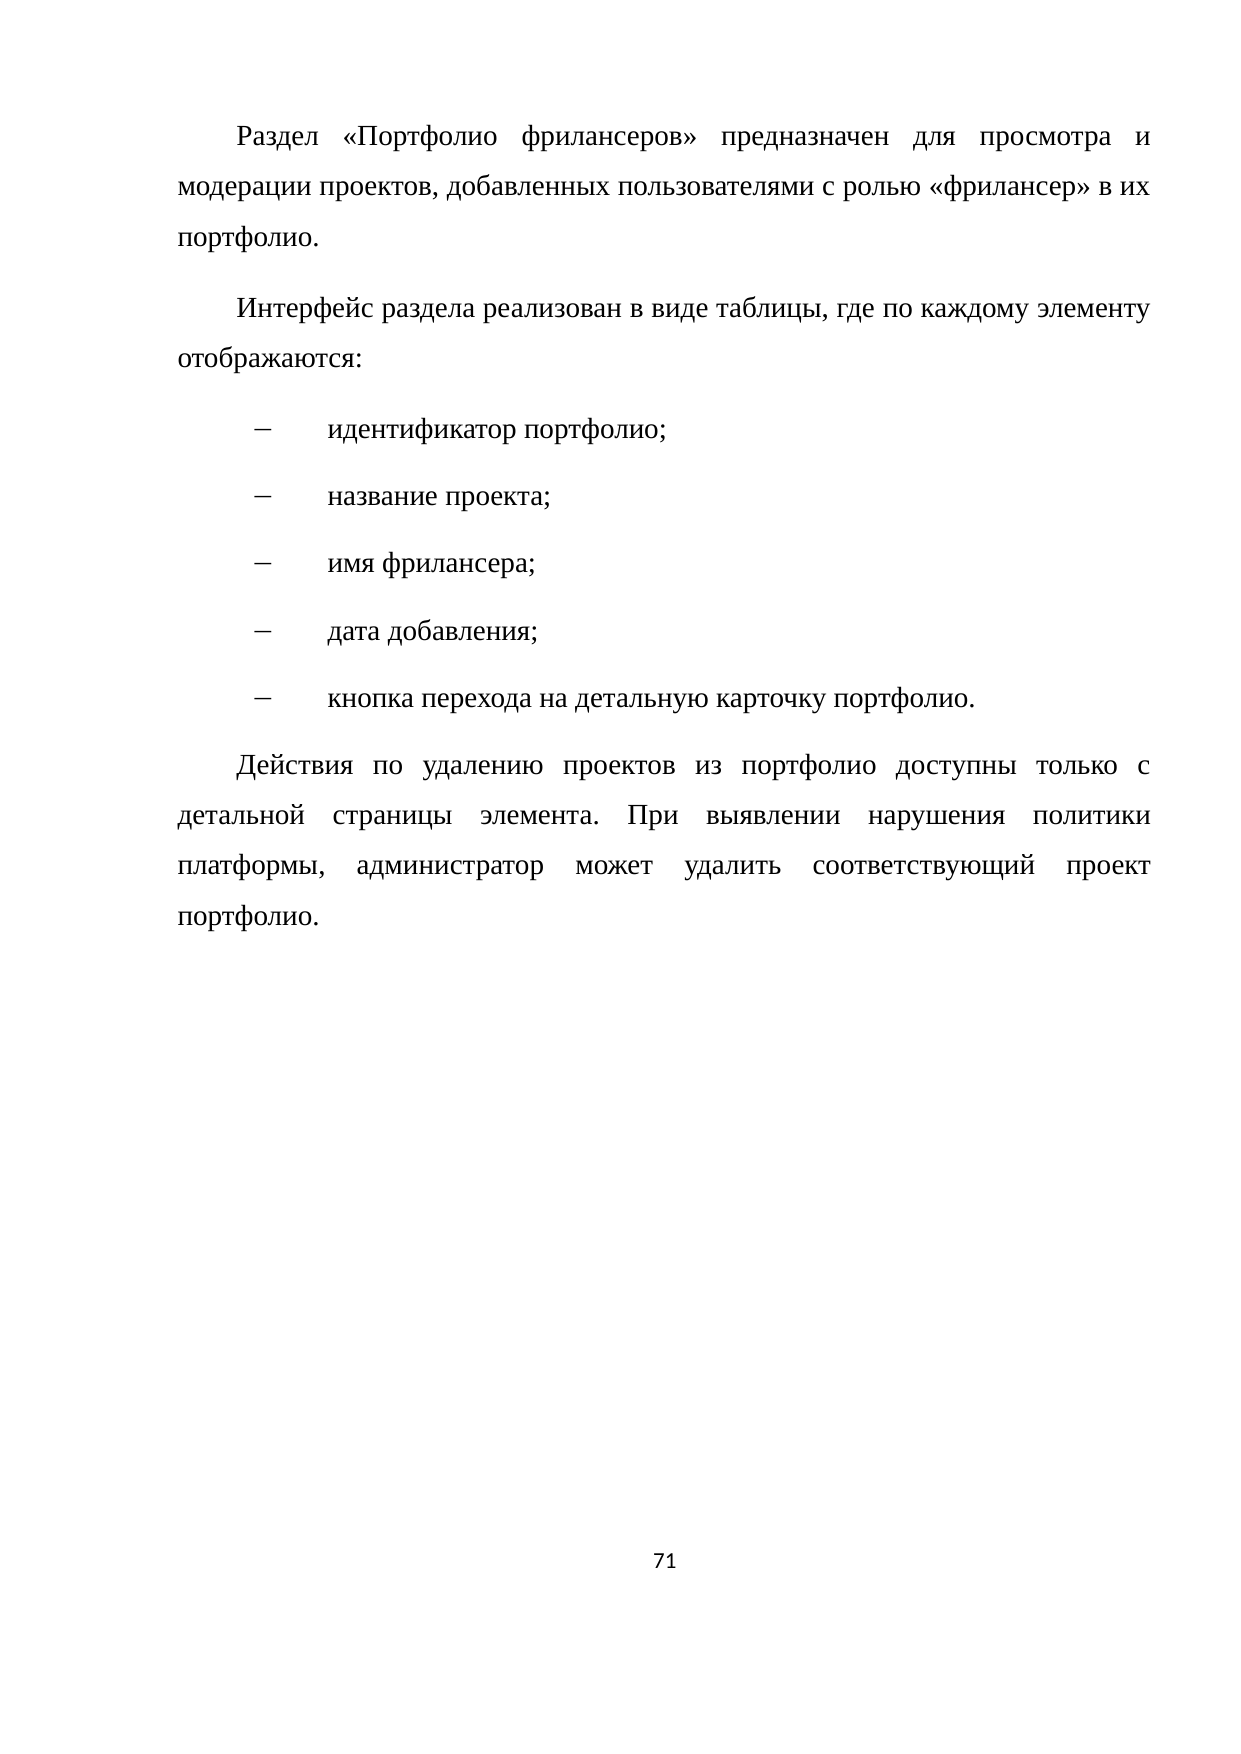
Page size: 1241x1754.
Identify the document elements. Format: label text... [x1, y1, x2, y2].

text Интерфейс раздела реализован в виде таблицы, где по каждому элементу отображаются: [177, 290, 1152, 374]
text дата добавления; [177, 613, 1152, 646]
text кнопка перехода на детальную карточку портфолио. [177, 680, 1152, 713]
text имя фрилансера; [177, 546, 1152, 579]
text Раздел «Портфолио фрилансеров» предназначен для просмотра и модерации проектов, добавленных пользователями с ролью «фрилансер» в их портфолио. [177, 118, 1152, 252]
text идентификатор портфолио; [177, 411, 1152, 445]
text название проекта; [177, 478, 1152, 512]
text Действия по удалению проектов из портфолио доступны только с детальной страницы элемента. При выявлении нарушения политики платформы, администратор может удалить соответствующий проект портфолио. [177, 747, 1152, 931]
